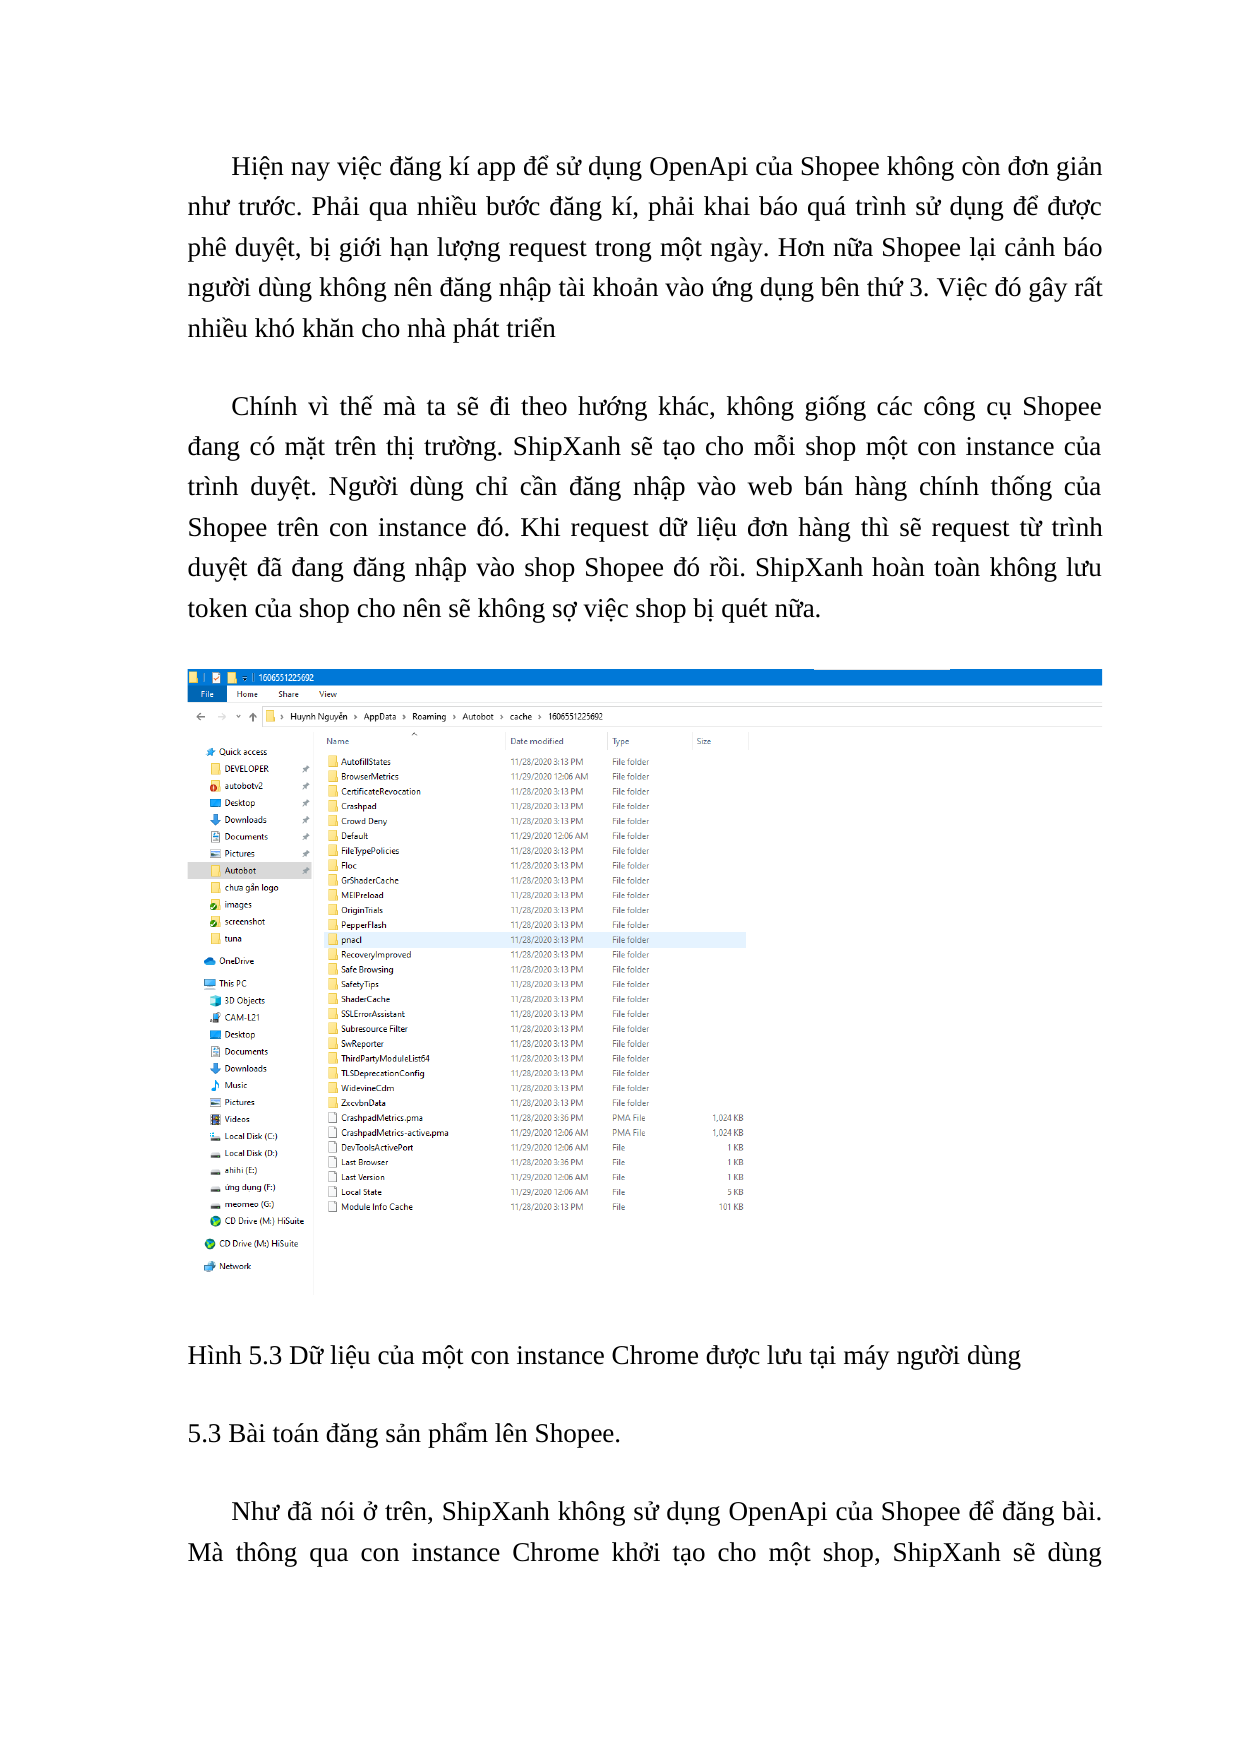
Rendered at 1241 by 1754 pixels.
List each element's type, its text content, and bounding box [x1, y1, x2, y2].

list Chính vì thế mà ta sẽ đi theo hướng khác, không giống các công cụ Shopee đang có mặt trên thị trường. ShipXanh sẽ tạo cho mỗi shop một con instance của trình duyệt. Người dùng chỉ cần đăng nhập vào web bán hàng chính thống của Shopee trên con instance đó. Khi request dữ liệu đơn hàng thì sẽ request từ trình duyệt đã đang đăng nhập vào shop Shopee đó rồi. ShipXanh hoàn toàn không lưu token của shop cho nên sẽ không sợ việc shop bị quét nữa. [187, 390, 1104, 623]
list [187, 1495, 1104, 1567]
list Hình 5.3 Dữ liệu của một con instance Chrome được lưu tại máy người dùng [187, 1339, 1104, 1371]
picture [187, 669, 1103, 1295]
list 5.3 Bài toán đăng sản phẩm lên Shopee. [187, 1417, 1104, 1448]
list Hiện nay việc đăng kí app để sử dụng OpenApi của Shopee không còn đơn giản như trước. Phải qua nhiều bước đăng kí, phải khai báo quá trình sử dụng để được phê duyệt, bị giới hạn lượng request trong một ngày. Hơn nữa Shopee lại cảnh báo người dùng không nên đăng nhập tài khoản vào ứng dụng bên thứ 3. Việc đó gây rất nhiều khó khăn cho nhà phát triển [187, 150, 1104, 343]
